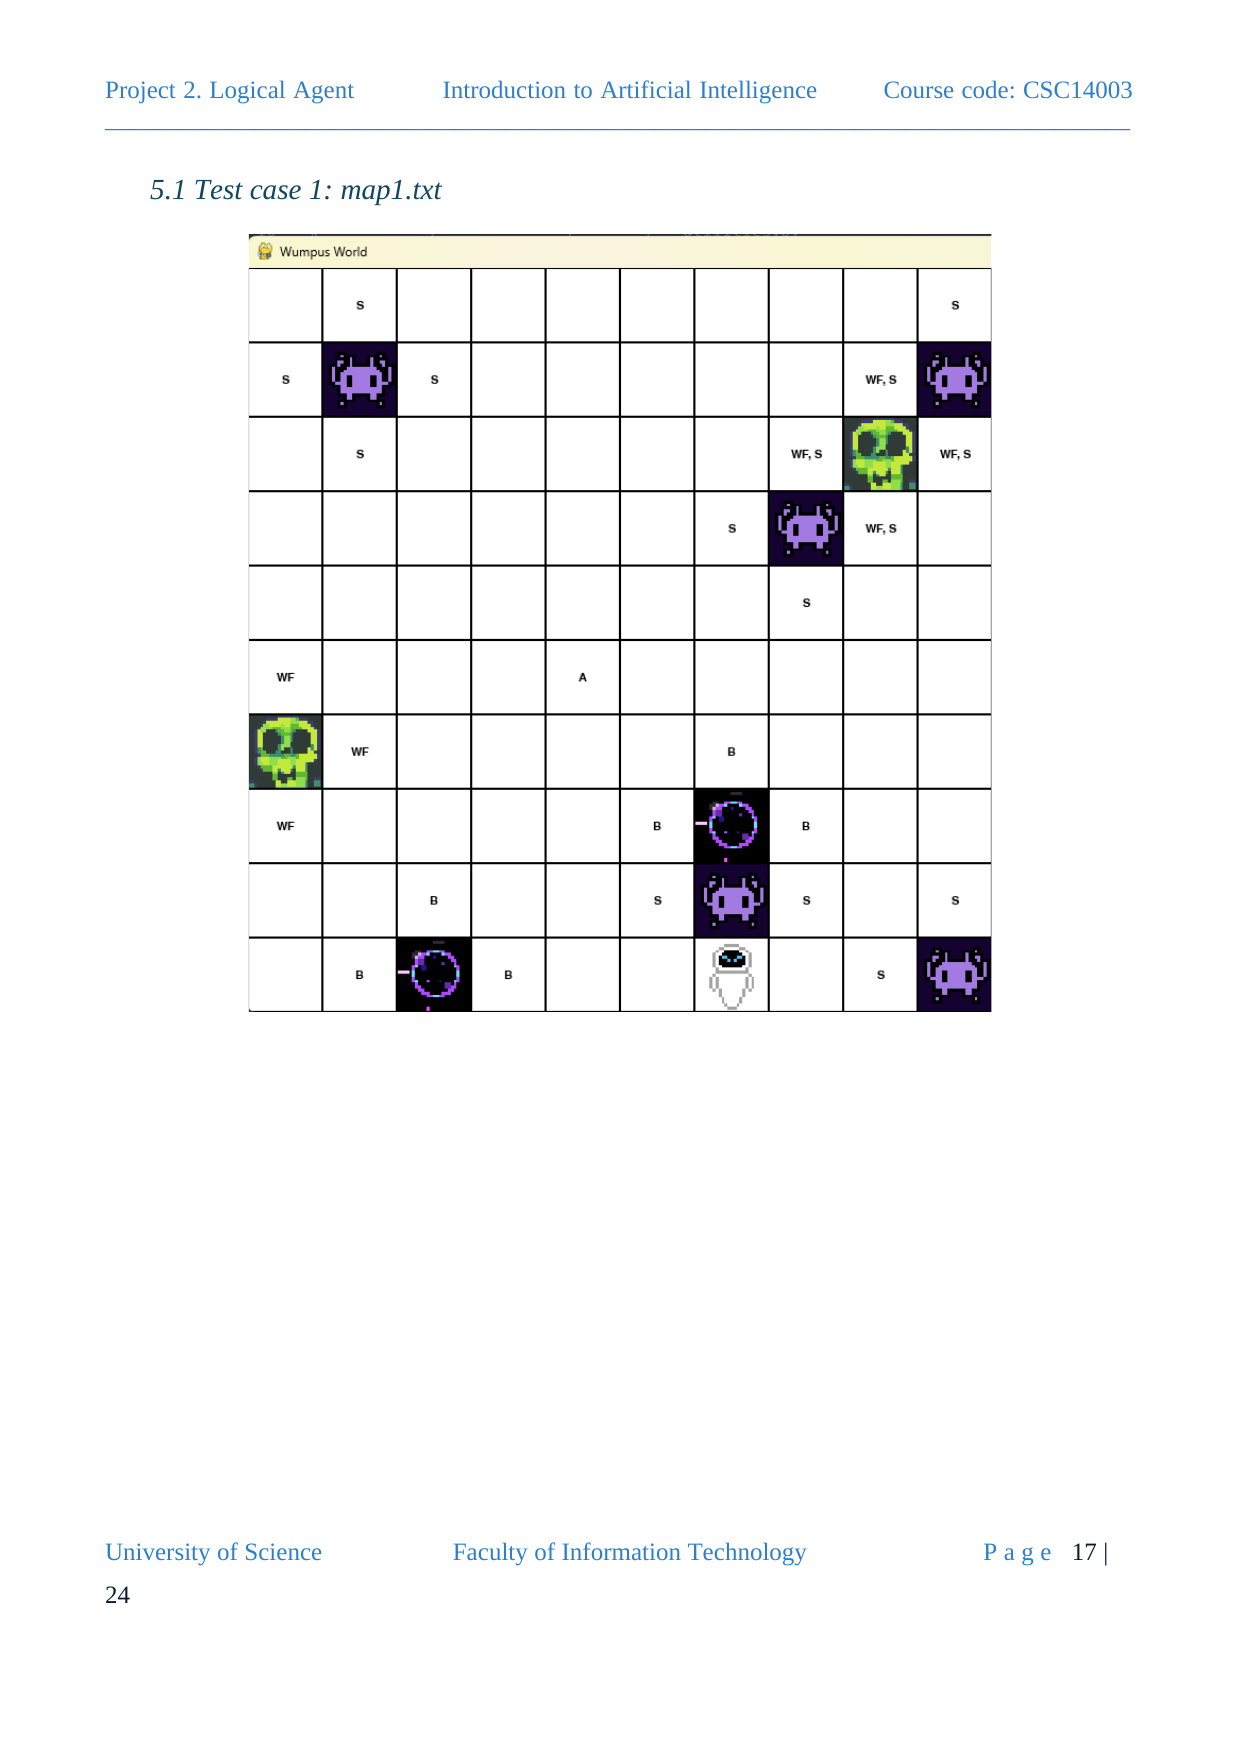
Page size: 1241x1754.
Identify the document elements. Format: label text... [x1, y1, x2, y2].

picture [248, 234, 992, 1012]
subtitle 5.1 Test case 1: map1.txt [150, 172, 1135, 206]
